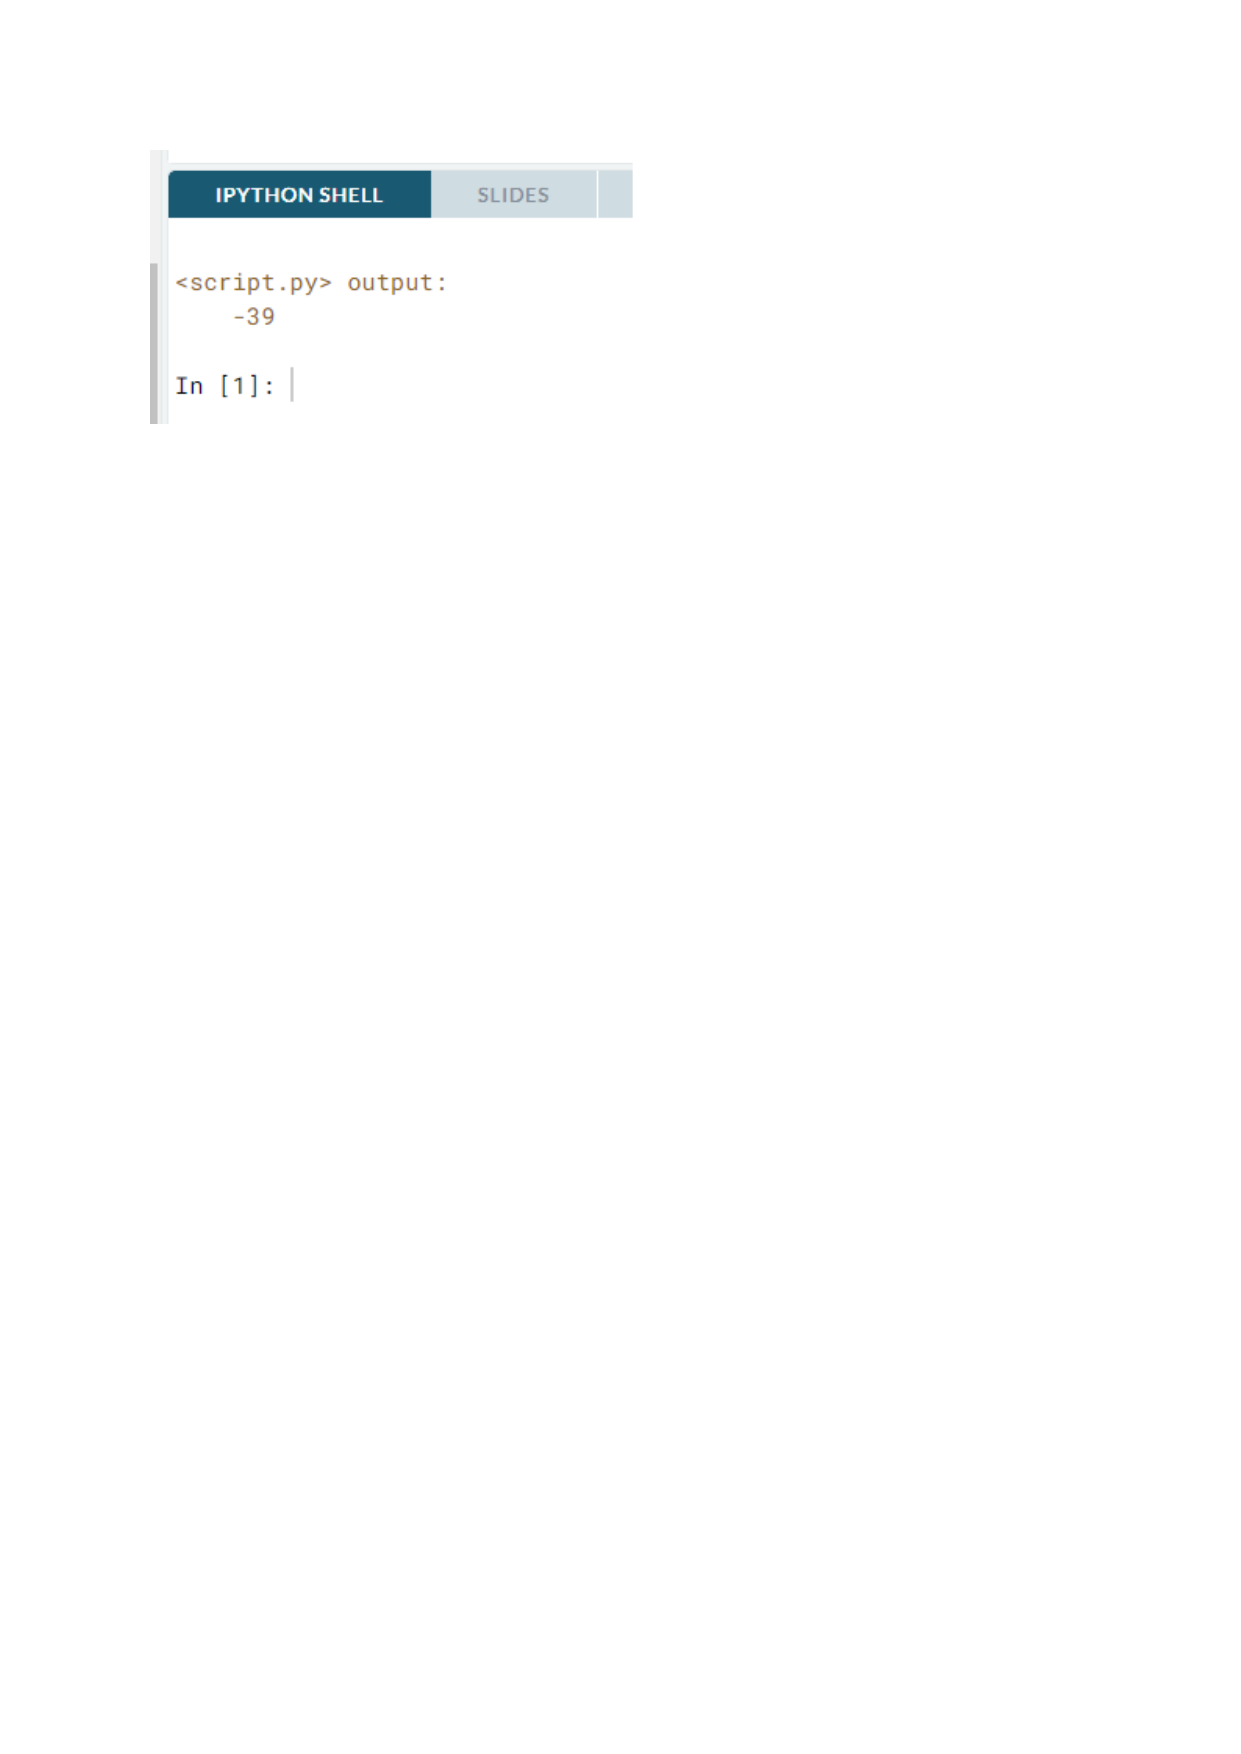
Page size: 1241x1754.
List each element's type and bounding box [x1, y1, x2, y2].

picture [150, 150, 633, 424]
